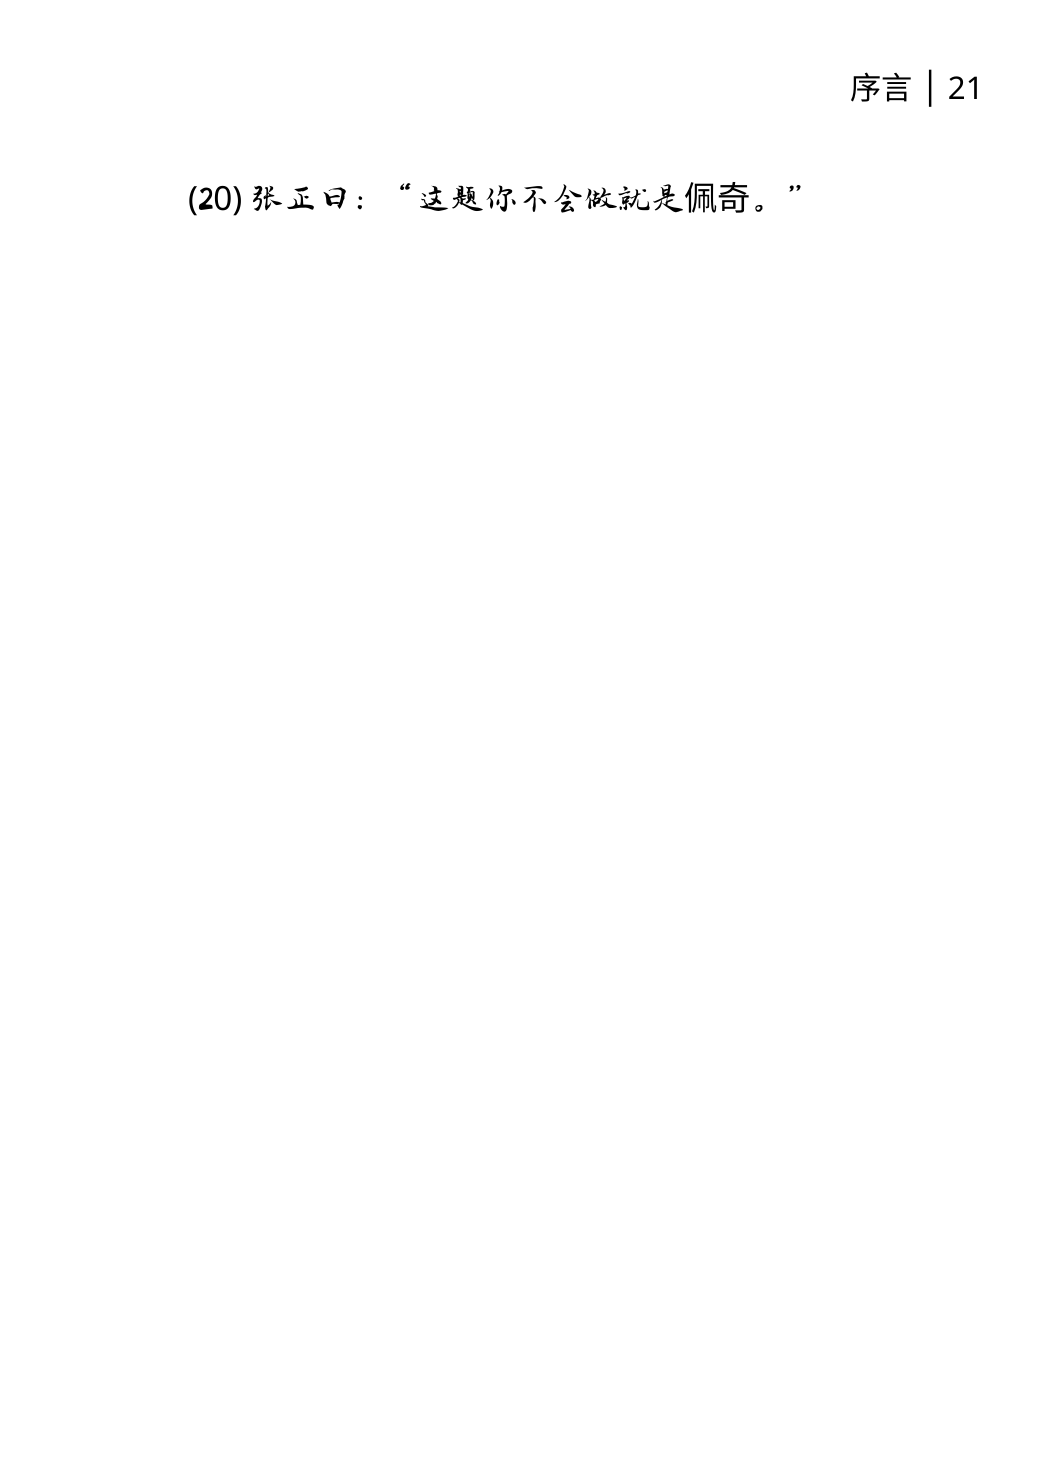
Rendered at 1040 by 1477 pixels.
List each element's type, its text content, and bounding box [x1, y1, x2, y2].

list 张正曰：“这题你不会做就是佩奇。” [188, 166, 852, 233]
